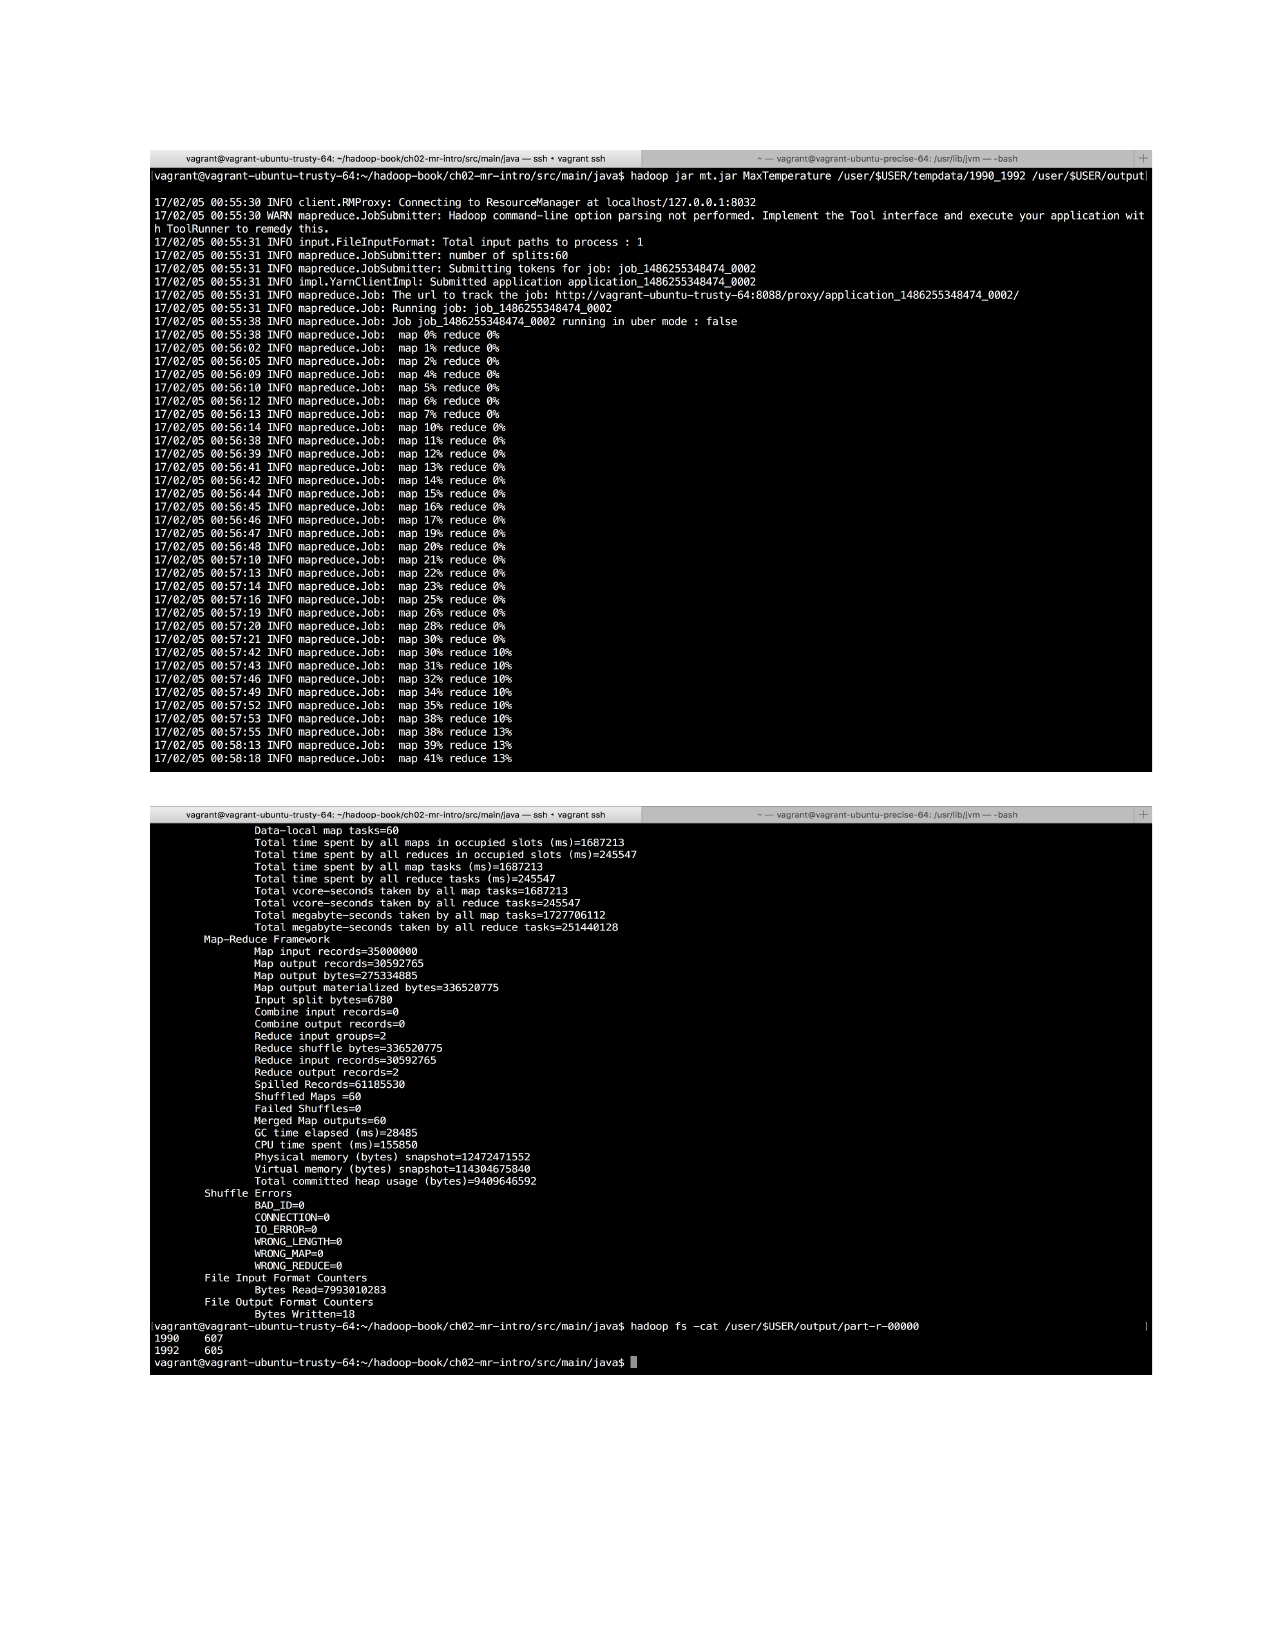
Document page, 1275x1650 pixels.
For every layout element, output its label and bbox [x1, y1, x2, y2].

picture [150, 150, 1153, 772]
picture [150, 806, 1153, 1375]
